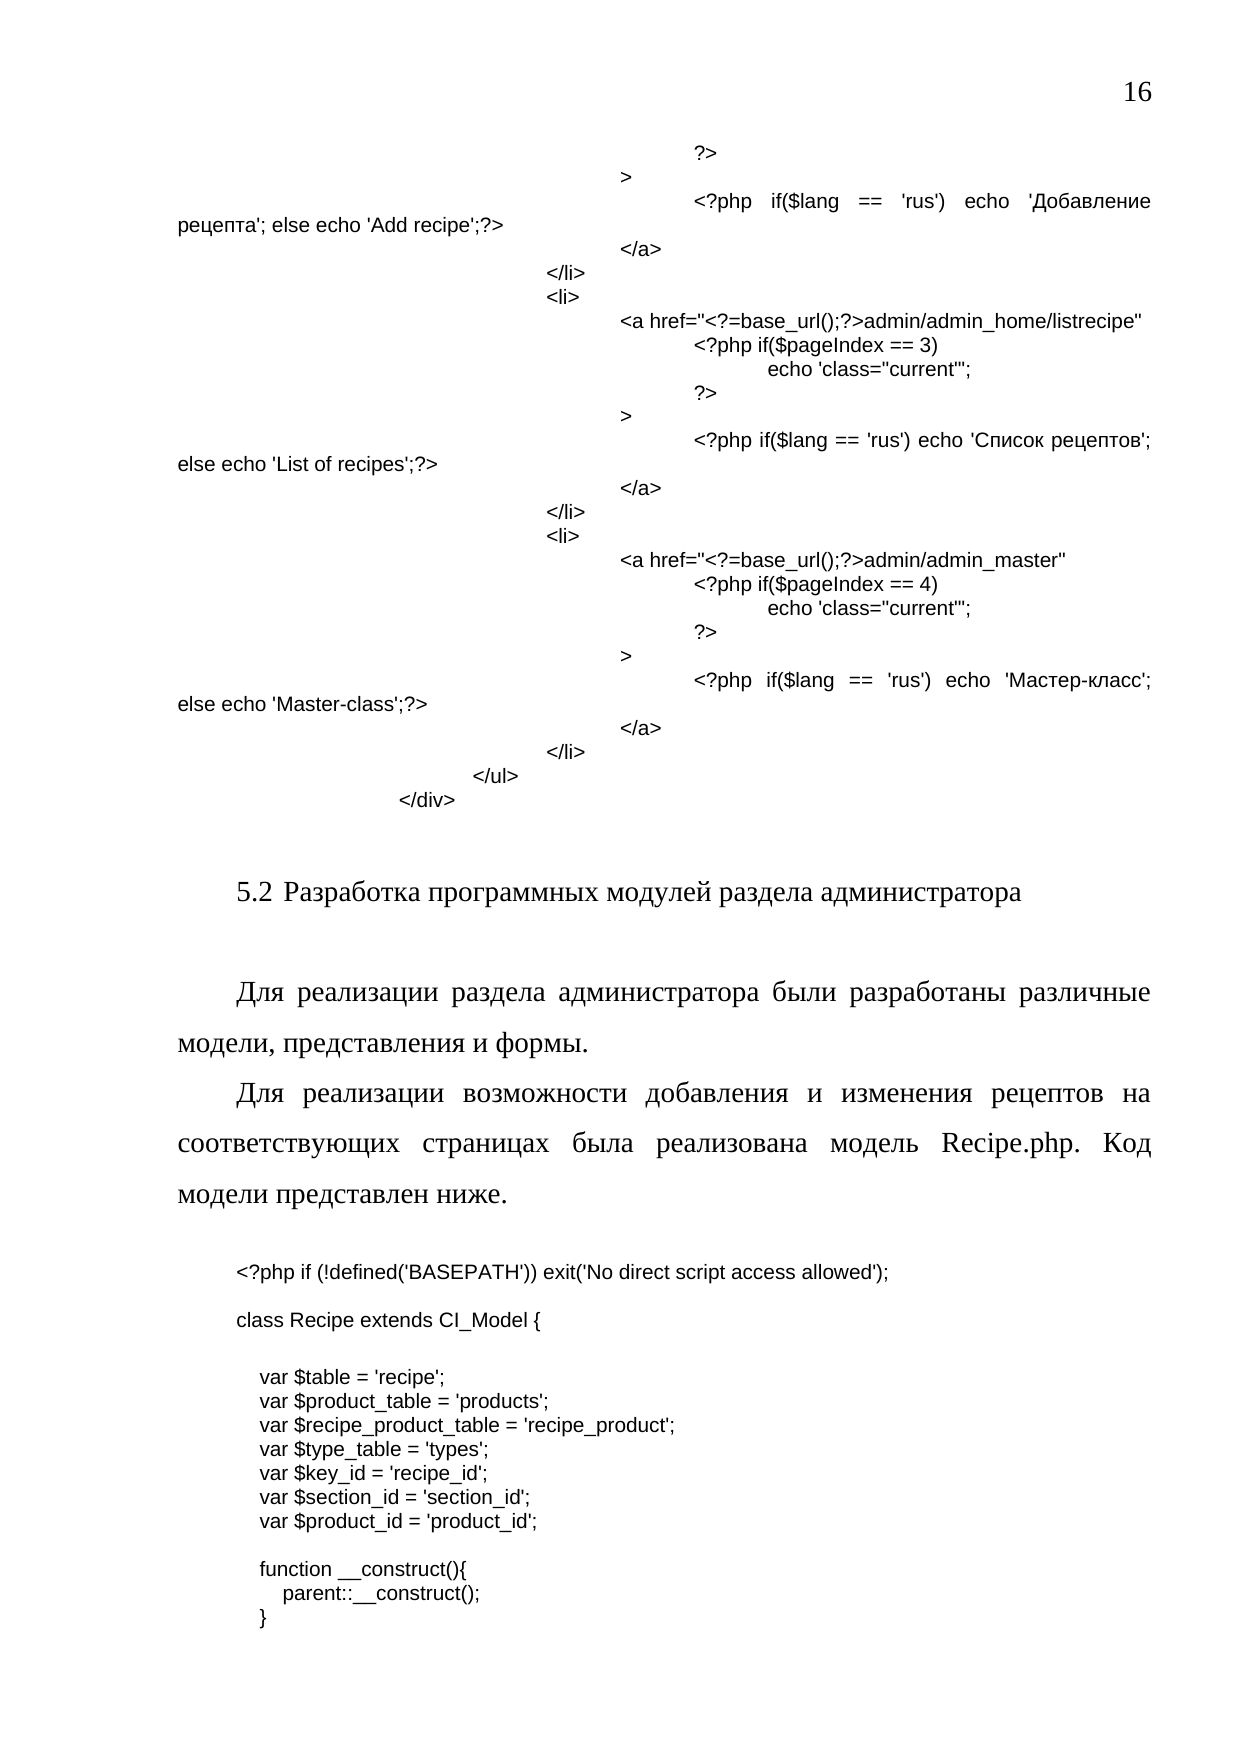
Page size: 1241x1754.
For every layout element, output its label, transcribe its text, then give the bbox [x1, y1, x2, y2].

text var $product_table = 'products'; [177, 1389, 1152, 1413]
text ?> [177, 380, 1152, 404]
text > [177, 404, 1152, 428]
text var $product_id = 'product_id'; [177, 1509, 1152, 1533]
text <?php if($pageIndex == 3) [177, 332, 1152, 356]
text <?php if($lang == 'rus') echo 'Список рецептов'; else echo 'List of recipes';?> [177, 428, 1152, 476]
text <?php if($lang == 'rus') echo 'Добавление рецепта'; else echo 'Add recipe';?> [177, 189, 1152, 237]
text </li> [177, 500, 1152, 524]
text <?php if($lang == 'rus') echo 'Мастер-класс'; else echo 'Master-class';?> [177, 668, 1152, 716]
text echo 'class="current"'; [177, 356, 1152, 380]
text </div> [177, 788, 1152, 812]
text > [177, 165, 1152, 189]
text </a> [177, 476, 1152, 500]
text <li> [177, 284, 1152, 308]
text ?> [177, 141, 1152, 165]
text var $table = 'recipe'; [177, 1365, 1152, 1389]
text <a href="<?=base_url();?>admin/admin_home/listrecipe" [177, 308, 1152, 332]
text </li> [177, 261, 1152, 284]
text parent::__construct(); [177, 1581, 1152, 1605]
text function __construct(){ [177, 1557, 1152, 1581]
text } [177, 1605, 1152, 1629]
text var $key_id = 'recipe_id'; [177, 1461, 1152, 1485]
text class Recipe extends CI_Model { [177, 1308, 1152, 1332]
text echo 'class="current"'; [177, 596, 1152, 620]
text ?> [177, 620, 1152, 644]
list Разработка программных модулей раздела администратора [236, 874, 1152, 907]
text </a> [177, 237, 1152, 261]
text </a> [177, 716, 1152, 740]
text Для реализации возможности добавления и изменения рецептов на соответствующих страницах была реализована модель Recipe.php. Код модели представлен ниже. [177, 1075, 1152, 1209]
text <a href="<?=base_url();?>admin/admin_master" [177, 548, 1152, 572]
text <?php if($pageIndex == 4) [177, 572, 1152, 596]
text Для реализации раздела администратора были разработаны различные модели, представления и формы. [177, 974, 1152, 1058]
text var $section_id = 'section_id'; [177, 1485, 1152, 1509]
text <li> [177, 524, 1152, 548]
text </li> [177, 740, 1152, 764]
text <?php if (!defined('BASEPATH')) exit('No direct script access allowed'); [177, 1260, 1152, 1284]
text > [177, 644, 1152, 668]
text </ul> [177, 764, 1152, 788]
text var $type_table = 'types'; [177, 1437, 1152, 1461]
text var $recipe_product_table = 'recipe_product'; [177, 1413, 1152, 1437]
